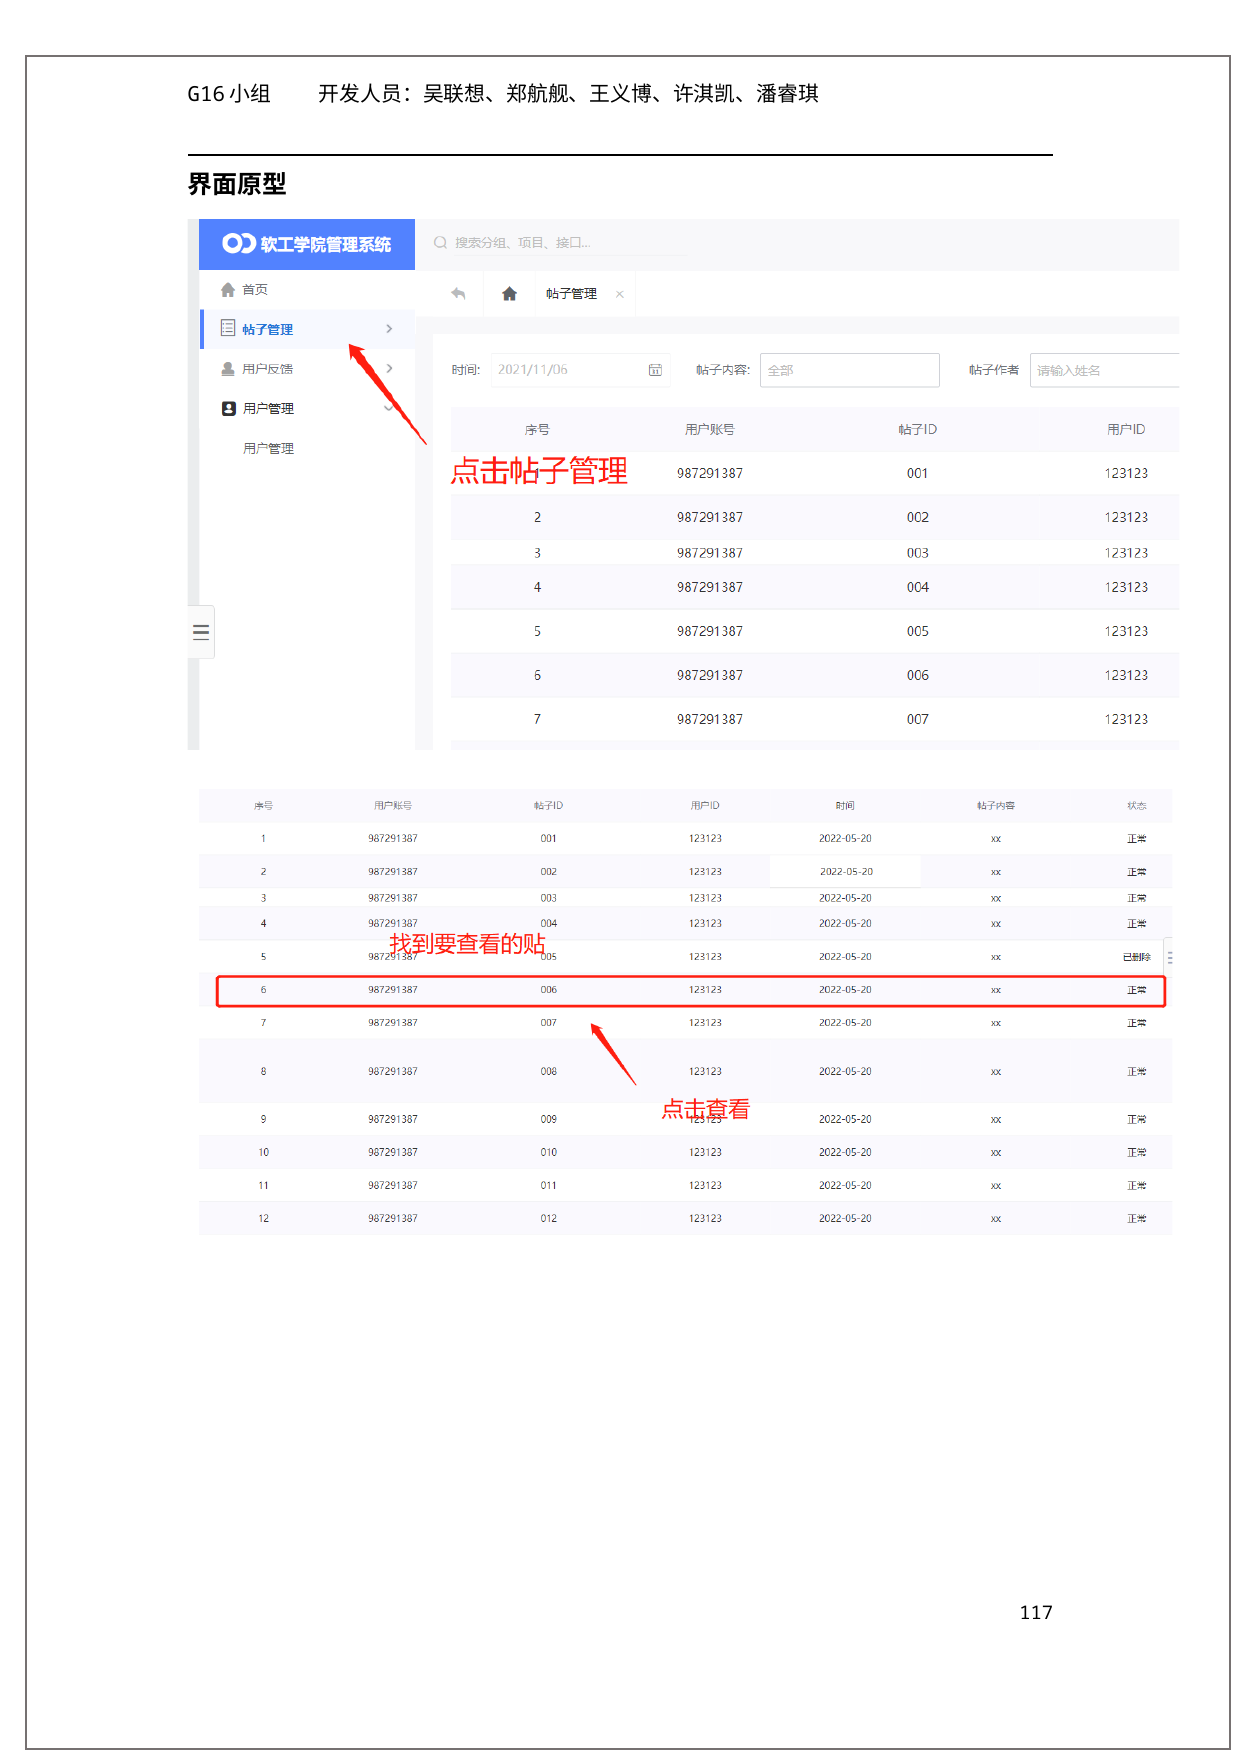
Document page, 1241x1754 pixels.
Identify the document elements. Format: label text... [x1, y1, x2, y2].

picture [187, 783, 1173, 1235]
picture [187, 219, 1180, 750]
subtitle 界面原型 [187, 164, 1053, 201]
